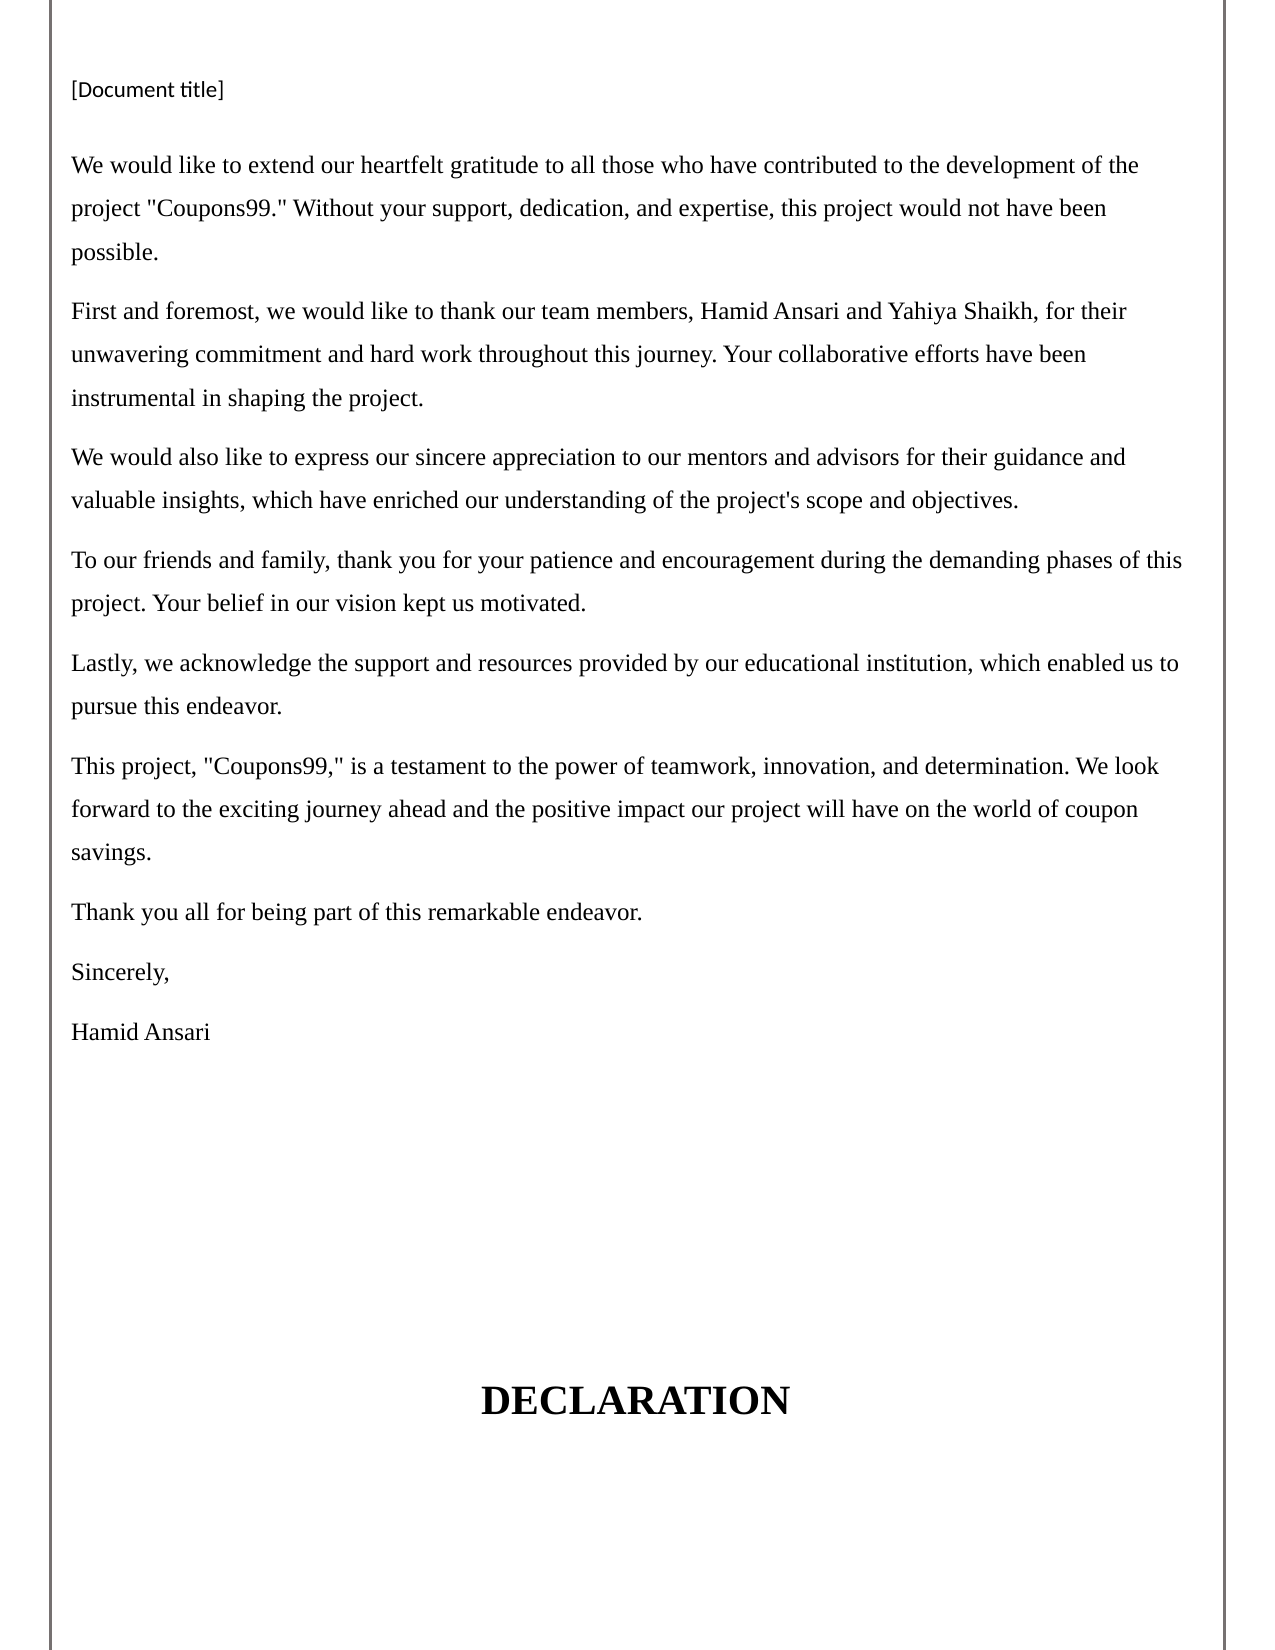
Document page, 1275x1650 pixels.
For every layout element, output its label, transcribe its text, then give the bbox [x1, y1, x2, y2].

text This project, "Coupons99," is a testament to the power of teamwork, innovation, and determination. We look forward to the exciting journey ahead and the positive impact our project will have on the world of coupon savings. [71, 751, 1200, 866]
text To our friends and family, thank you for your patience and encouragement during the demanding phases of this project. Your belief in our vision kept us motivated. [71, 545, 1200, 617]
text First and foremost, we would like to thank our team members, Hamid Ansari and Yahiya Shaikh, for their unwavering commitment and hard work throughout this journey. Your collaborative efforts have been instrumental in shaping the project. [71, 296, 1200, 411]
text Hamid Ansari [71, 1017, 1200, 1046]
text We would like to extend our heartfelt gratitude to all those who have contributed to the development of the project "Coupons99." Without your support, dedication, and expertise, this project would not have been possible. [71, 150, 1200, 265]
text We would also like to express our sincere appreciation to our mentors and advisors for their guidance and valuable insights, which have enriched our understanding of the project's scope and objectives. [71, 442, 1200, 514]
text Thank you all for being part of this remarkable endeavor. [71, 897, 1200, 926]
text Lastly, we acknowledge the support and resources provided by our educational institution, which enabled us to pursue this endeavor. [71, 648, 1200, 720]
text Sincerely, [71, 957, 1200, 986]
text DECLARATION [71, 1376, 1200, 1423]
